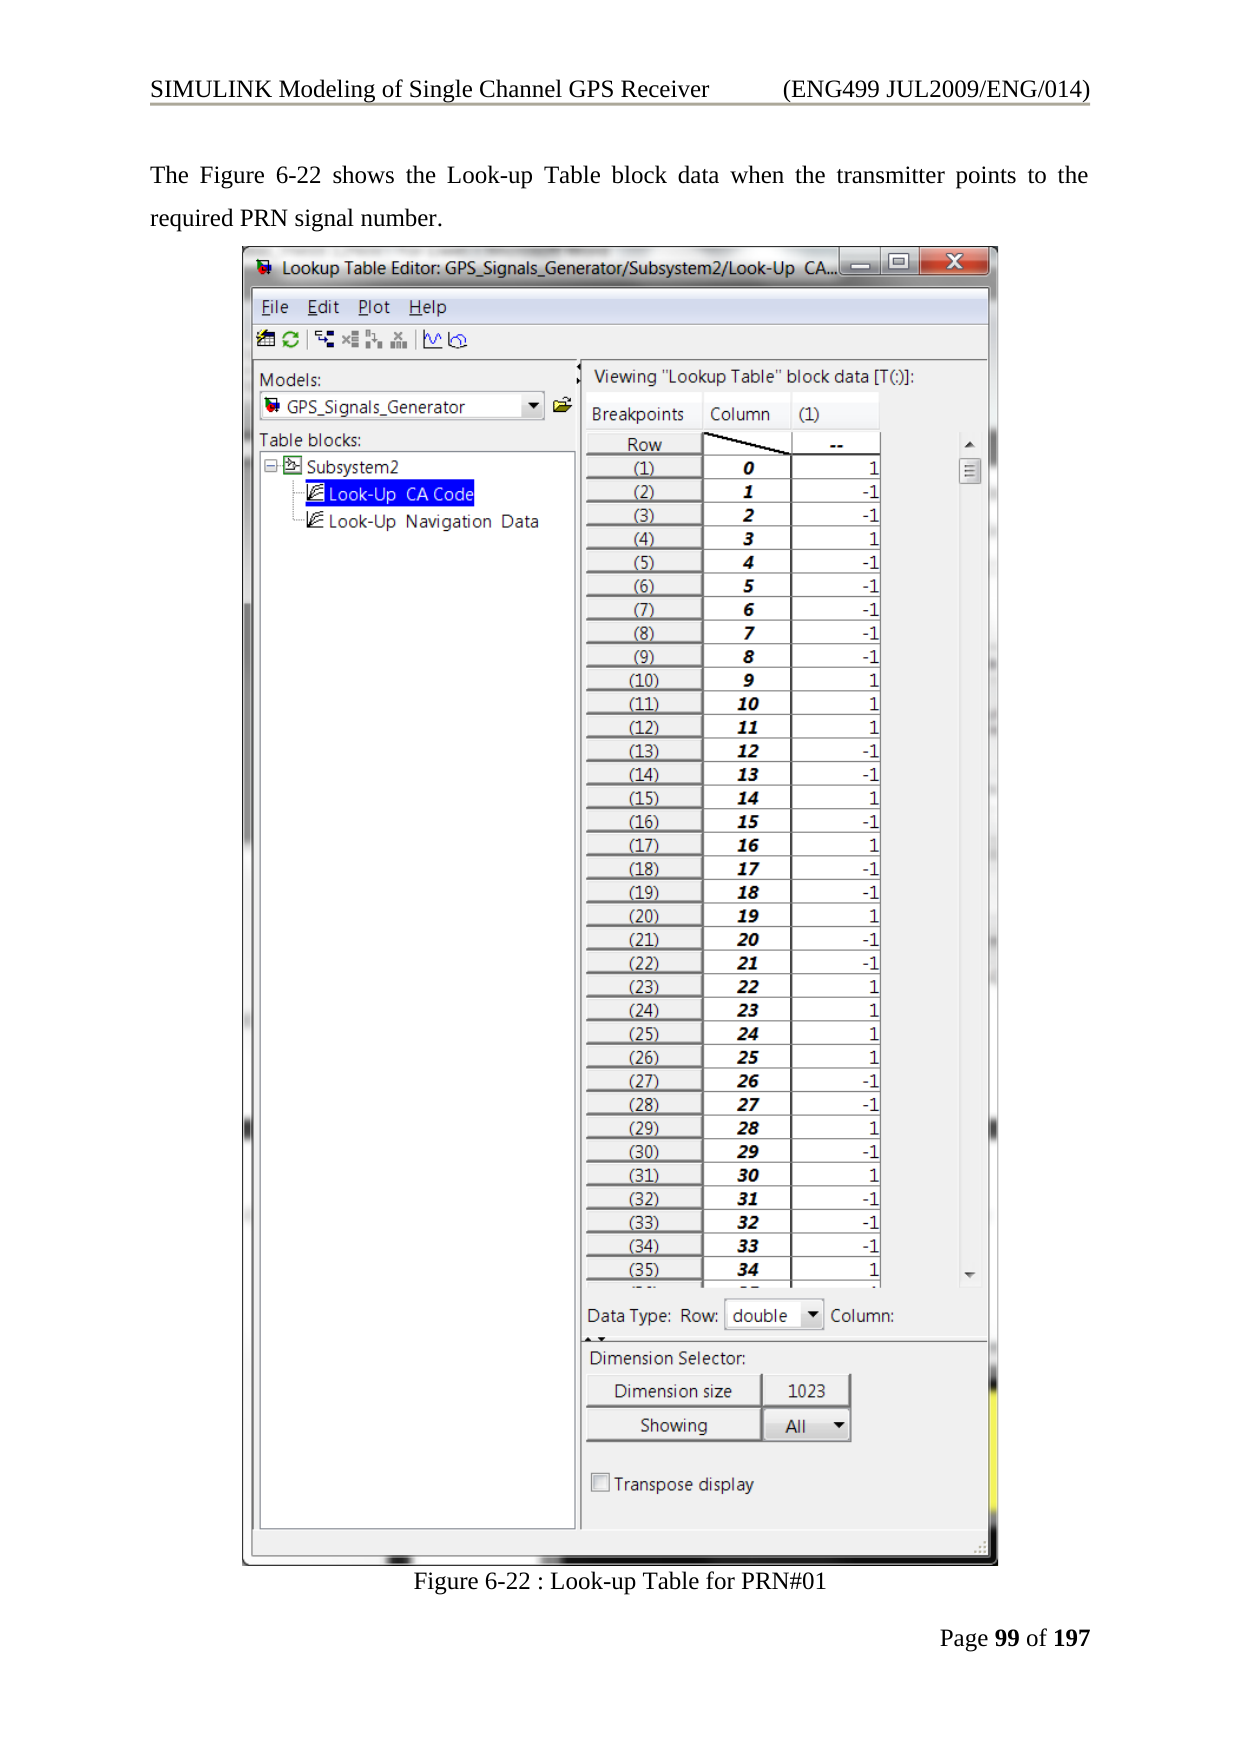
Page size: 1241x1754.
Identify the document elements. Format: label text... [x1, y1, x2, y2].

picture [242, 246, 999, 1566]
text Figure 6-22 : Look-up Table for PRN#01 [150, 1566, 1090, 1594]
text The Figure 6-22 shows the Look-up Table block data when the transmitter points to the required PRN signal number. [150, 160, 1090, 232]
